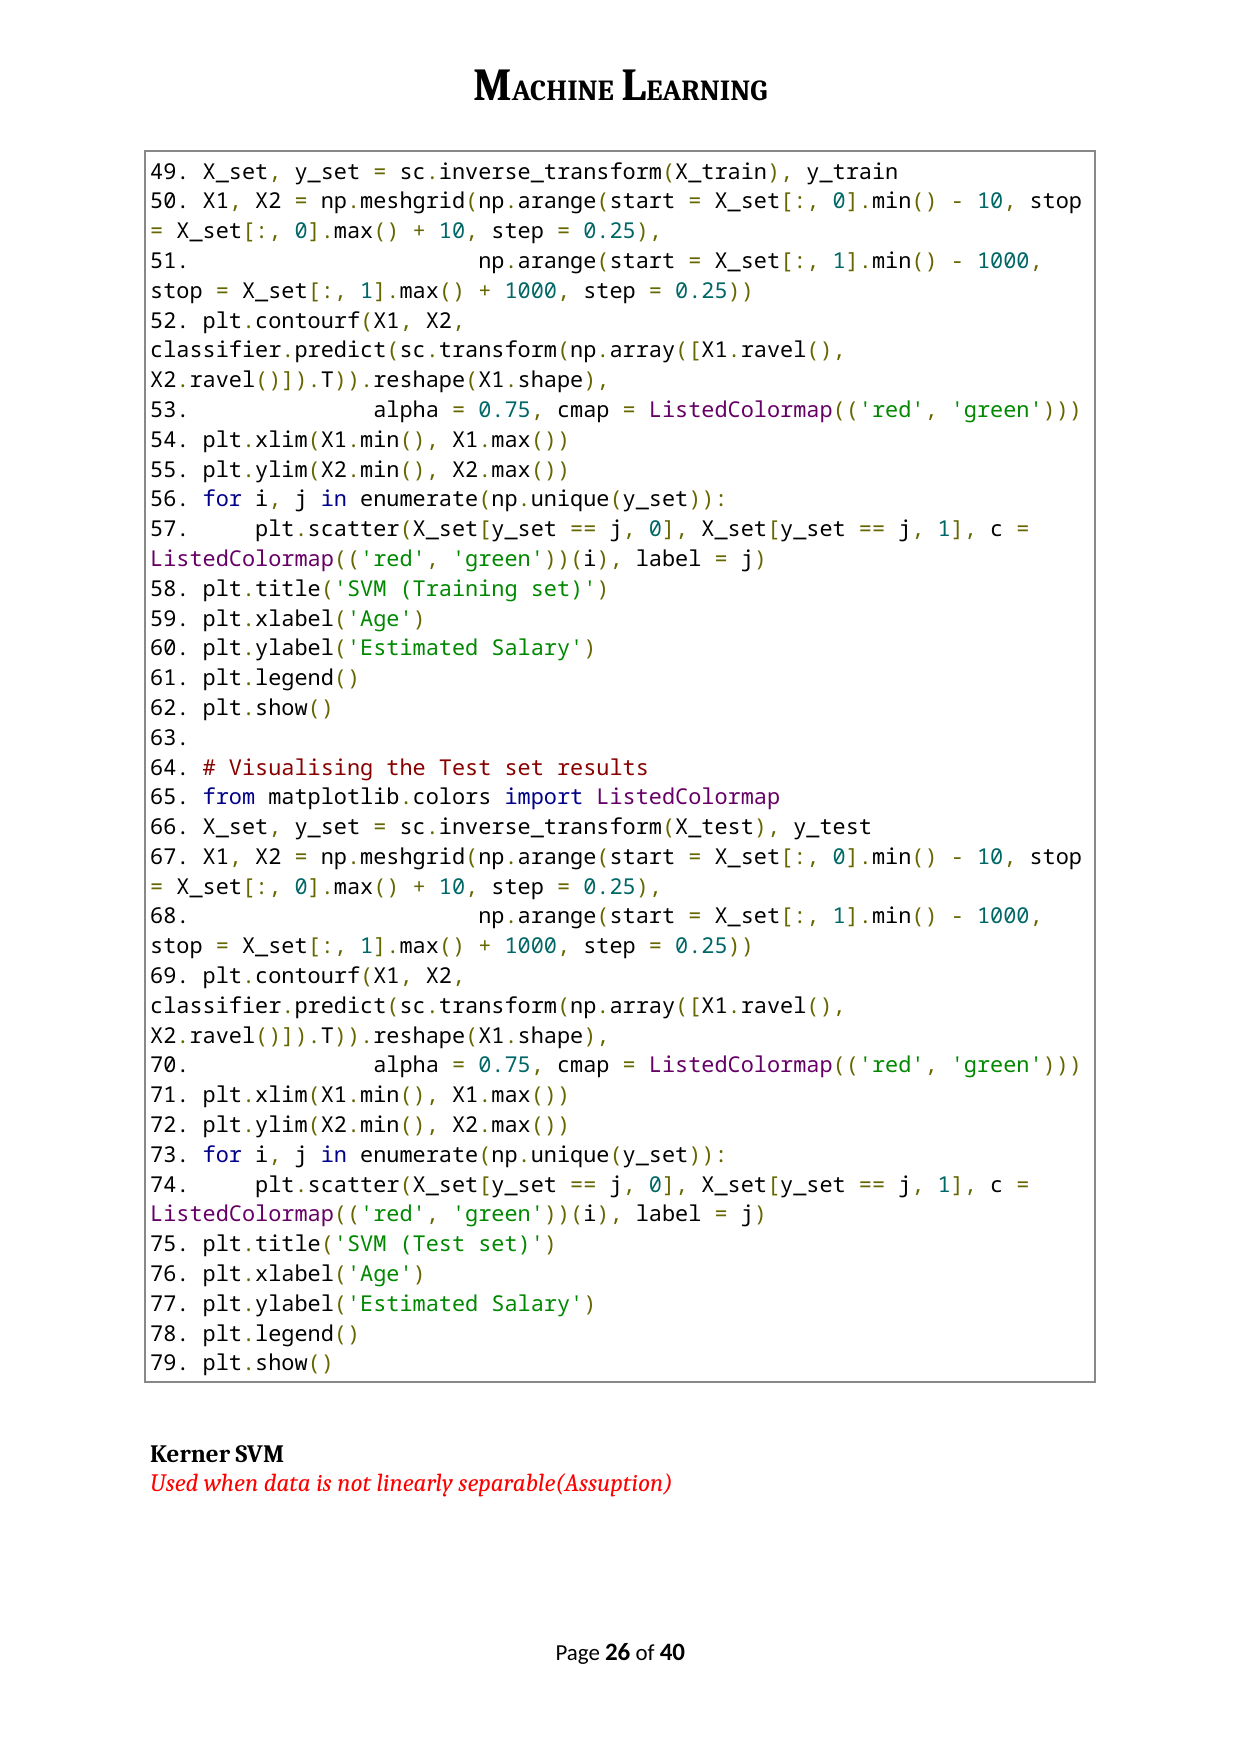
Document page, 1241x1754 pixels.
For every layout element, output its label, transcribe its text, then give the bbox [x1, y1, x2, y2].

text 75. plt.title('SVM (Test set)') [150, 1228, 1090, 1258]
text 53. alpha = 0.75, cmap = ListedColormap(('red', 'green'))) [150, 394, 1090, 424]
text 61. plt.legend() [150, 662, 1090, 692]
text 57. plt.scatter(X_set[y_set == j, 0], X_set[y_set == j, 1], c = ListedColormap(('red', 'green'))(i), label = j) [150, 513, 1090, 573]
text 55. plt.ylim(X2.min(), X2.max()) [150, 454, 1090, 483]
text 78. plt.legend() [150, 1318, 1090, 1342]
text 64. # Visualising the Test set results [150, 752, 1090, 781]
text 73. for i, j in enumerate(np.unique(y_set)): [150, 1139, 1090, 1169]
text Used when data is not linearly separable(Assuption) [150, 1469, 1090, 1498]
text 74. plt.scatter(X_set[y_set == j, 0], X_set[y_set == j, 1], c = ListedColormap(('red', 'green'))(i), label = j) [150, 1169, 1090, 1228]
text 49. X_set, y_set = sc.inverse_transform(X_train), y_train [146, 152, 1094, 186]
text 65. from matplotlib.colors import ListedColormap [150, 781, 1090, 811]
text 54. plt.xlim(X1.min(), X1.max()) [150, 424, 1090, 454]
text 56. for i, j in enumerate(np.unique(y_set)): [150, 483, 1090, 513]
text 51. np.arange(start = X_set[:, 1].min() - 1000, stop = X_set[:, 1].max() + 1000, step = 0.25)) [150, 245, 1090, 305]
text 71. plt.xlim(X1.min(), X1.max()) [150, 1079, 1090, 1109]
text 72. plt.ylim(X2.min(), X2.max()) [150, 1109, 1090, 1139]
text 52. plt.contourf(X1, X2, classifier.predict(sc.transform(np.array([X1.ravel(), X2.ravel()]).T)).reshape(X1.shape), [150, 305, 1090, 394]
text 70. alpha = 0.75, cmap = ListedColormap(('red', 'green'))) [150, 1049, 1090, 1079]
text 59. plt.xlabel('Age') [150, 603, 1090, 632]
text 66. X_set, y_set = sc.inverse_transform(X_test), y_test [150, 811, 1090, 841]
text 62. plt.show() [150, 692, 1090, 722]
text 77. plt.ylabel('Estimated Salary') [150, 1288, 1090, 1318]
text 58. plt.title('SVM (Training set)') [150, 573, 1090, 603]
text 67. X1, X2 = np.meshgrid(np.arange(start = X_set[:, 0].min() - 10, stop = X_set[:, 0].max() + 10, step = 0.25), [150, 841, 1090, 901]
text 60. plt.ylabel('Estimated Salary') [150, 632, 1090, 662]
text 63. [150, 722, 1090, 752]
text 79. plt.show() [146, 1342, 1094, 1381]
text 68. np.arange(start = X_set[:, 1].min() - 1000, stop = X_set[:, 1].max() + 1000, step = 0.25)) [150, 901, 1090, 960]
text Kerner SVM [150, 1440, 1090, 1469]
text 50. X1, X2 = np.meshgrid(np.arange(start = X_set[:, 0].min() - 10, stop = X_set[:, 0].max() + 10, step = 0.25), [150, 186, 1090, 245]
text 69. plt.contourf(X1, X2, classifier.predict(sc.transform(np.array([X1.ravel(), X2.ravel()]).T)).reshape(X1.shape), [150, 960, 1090, 1049]
text 76. plt.xlabel('Age') [150, 1258, 1090, 1288]
